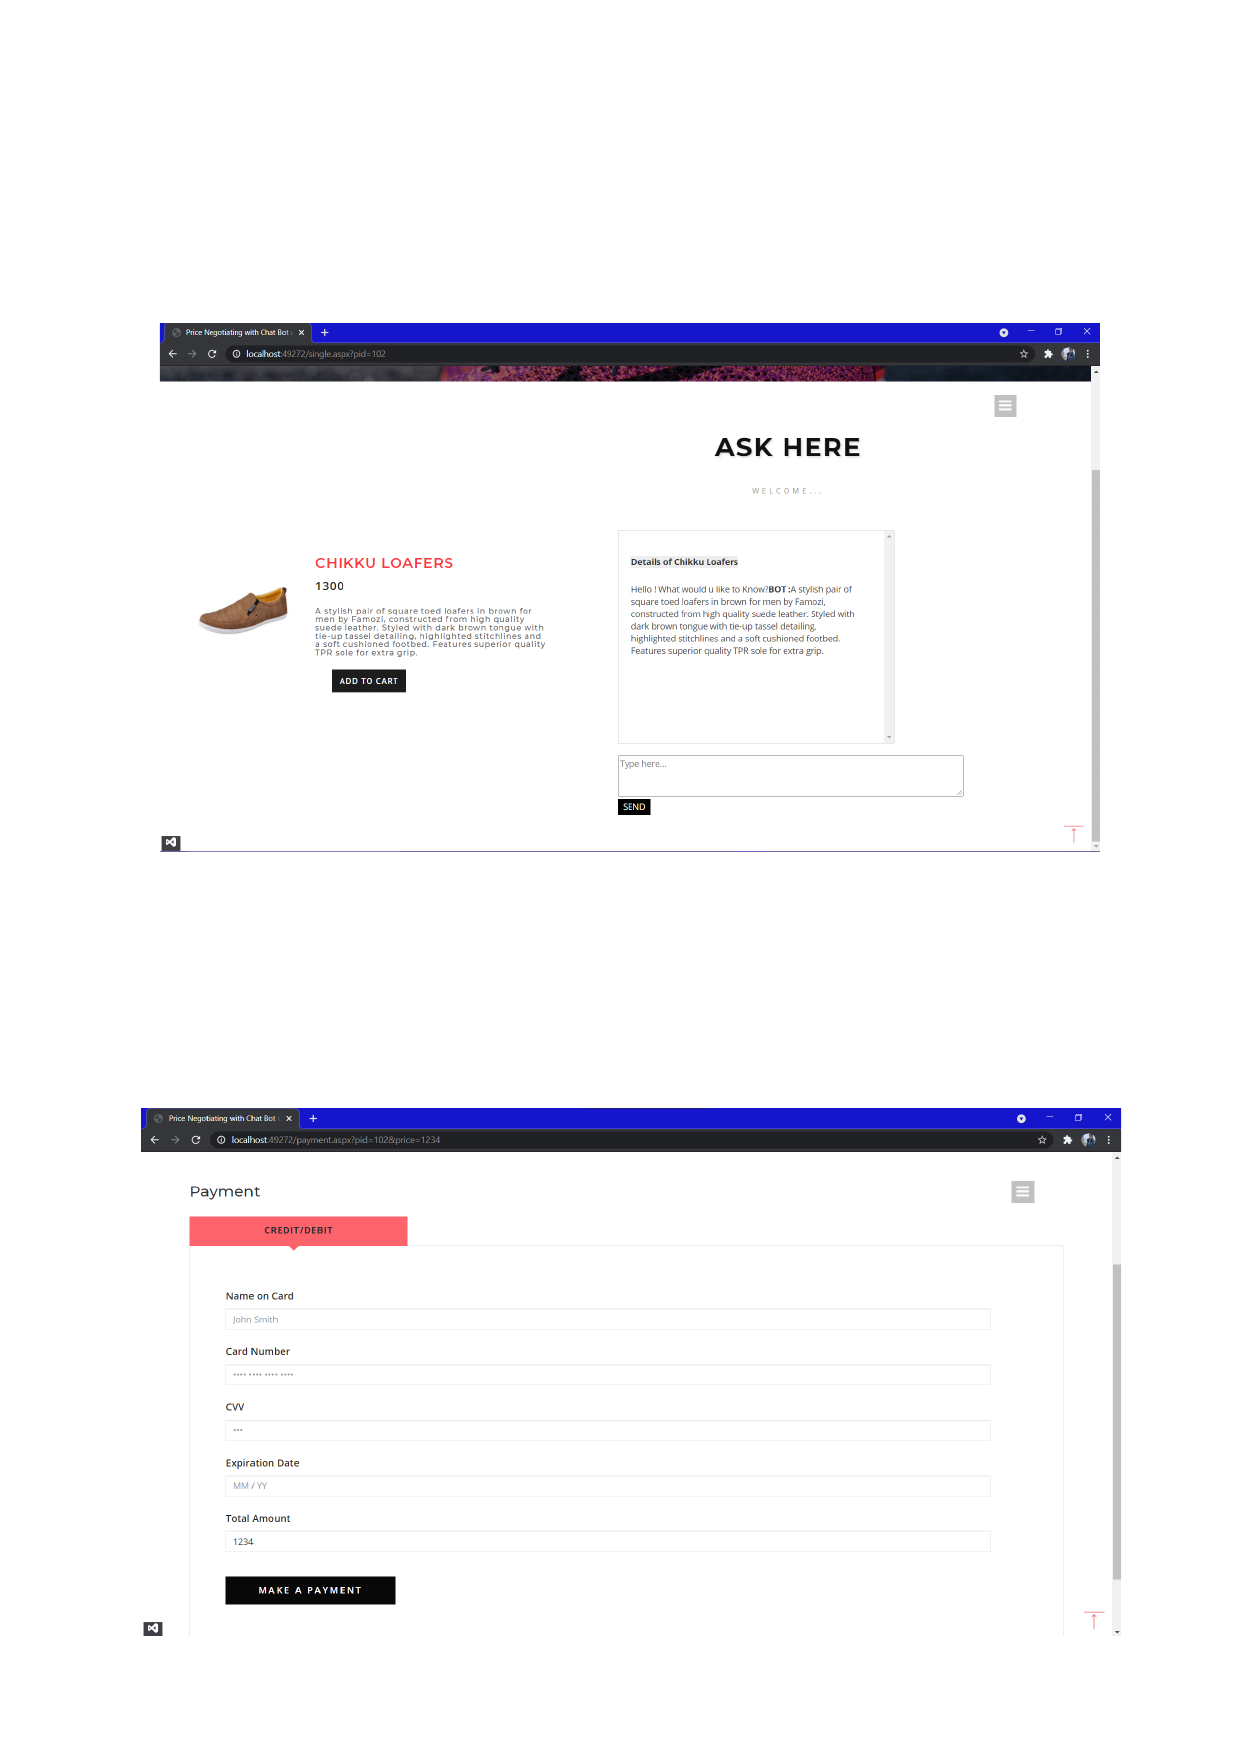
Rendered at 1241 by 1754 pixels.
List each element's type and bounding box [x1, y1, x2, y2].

picture [141, 1108, 1122, 1636]
picture [159, 323, 1100, 852]
